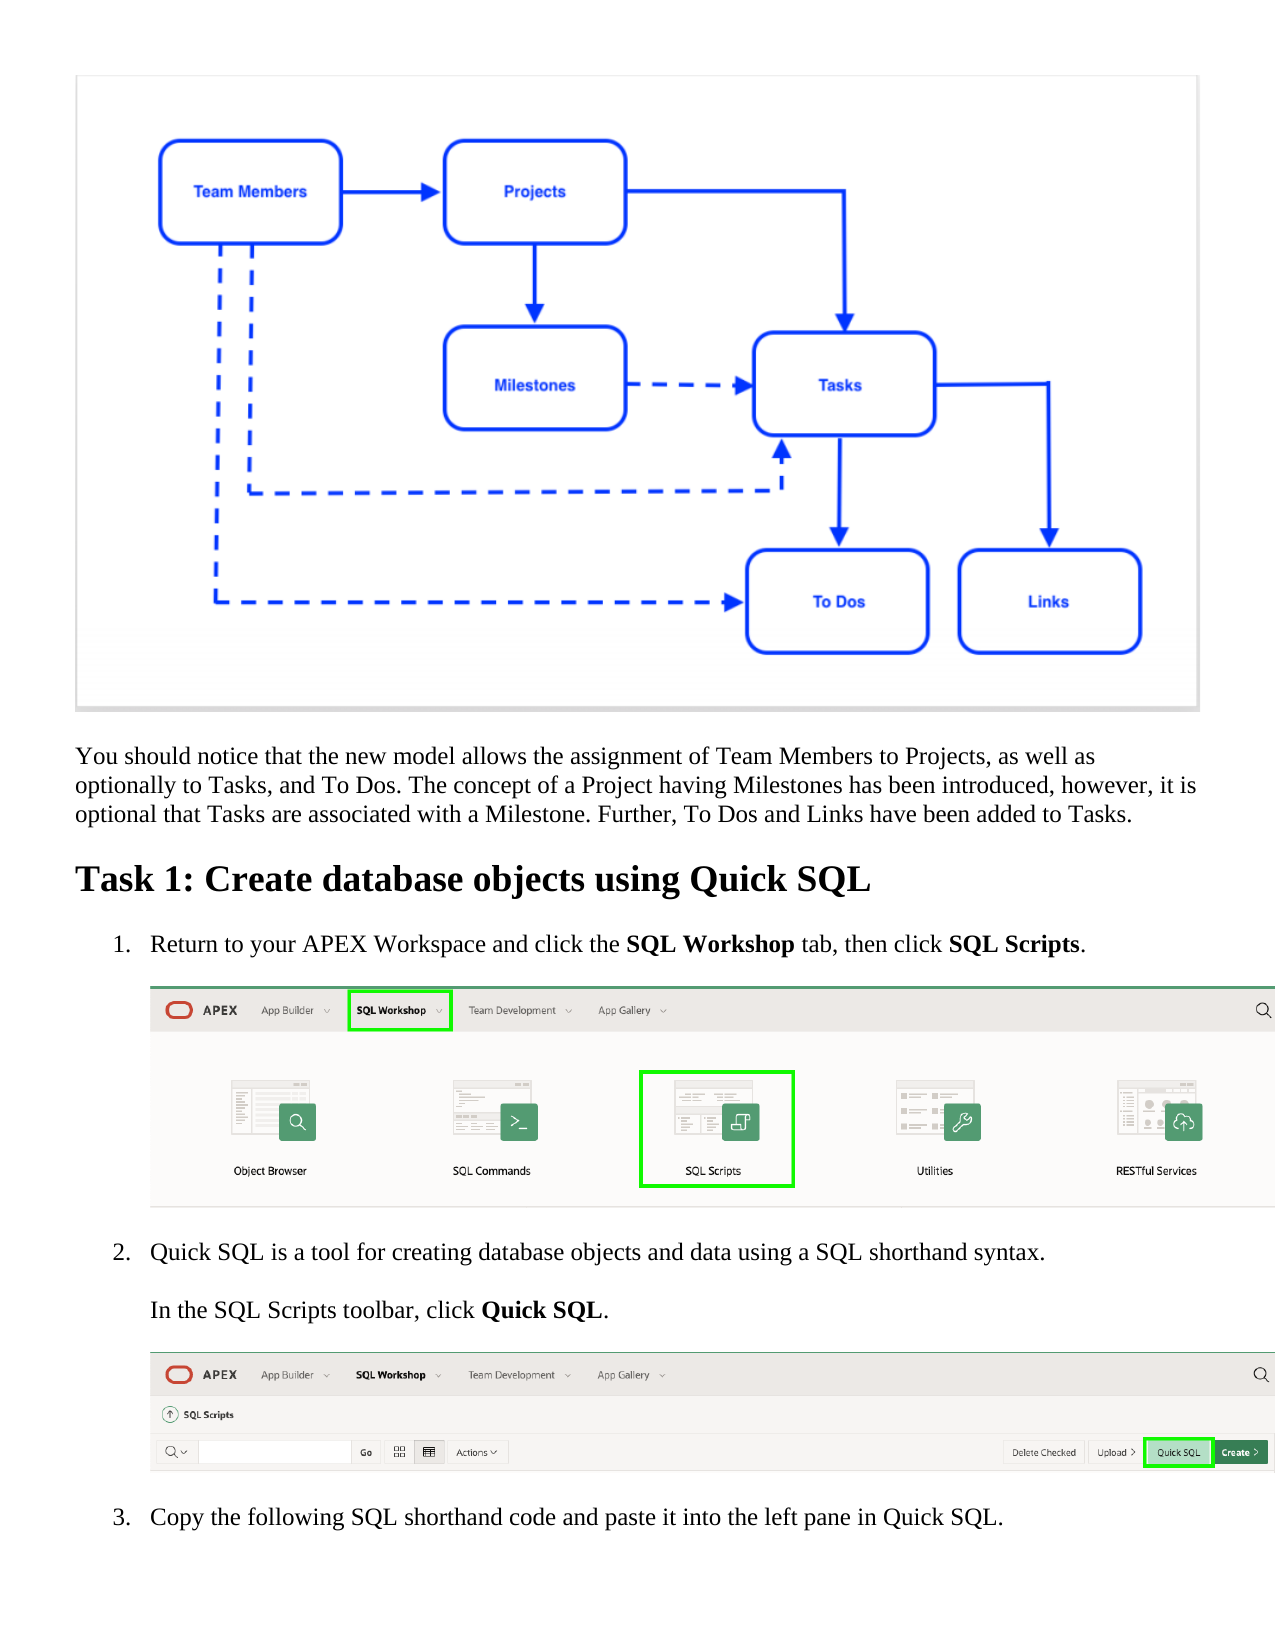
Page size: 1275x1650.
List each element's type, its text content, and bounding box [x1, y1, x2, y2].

picture [150, 1352, 1275, 1473]
text In the SQL Scripts toolbar, click Quick SQL. [150, 1295, 1200, 1323]
list Copy the following SQL shorthand code and paste it into the left pane in Quick SQL. [112, 1502, 1200, 1531]
subtitle Task 1: Create database objects using Quick SQL [75, 857, 1200, 900]
text You should notice that the new model allows the assignment of Team Members to Projects, as well as optionally to Tasks, and To Dos. The concept of a Project having Milestones has been introduced, however, it is optional that Tasks are associated with a Milestone. Further, To Dos and Links have been added to Tasks. [75, 741, 1200, 827]
picture [150, 986, 1275, 1208]
list Return to your APEX Workspace and click the SQL Workshop tab, then click SQL Scripts. [112, 929, 1200, 958]
list Quick SQL is a tool for creating database objects and data using a SQL shorthand syntax. [112, 1237, 1200, 1266]
picture [75, 75, 1200, 712]
